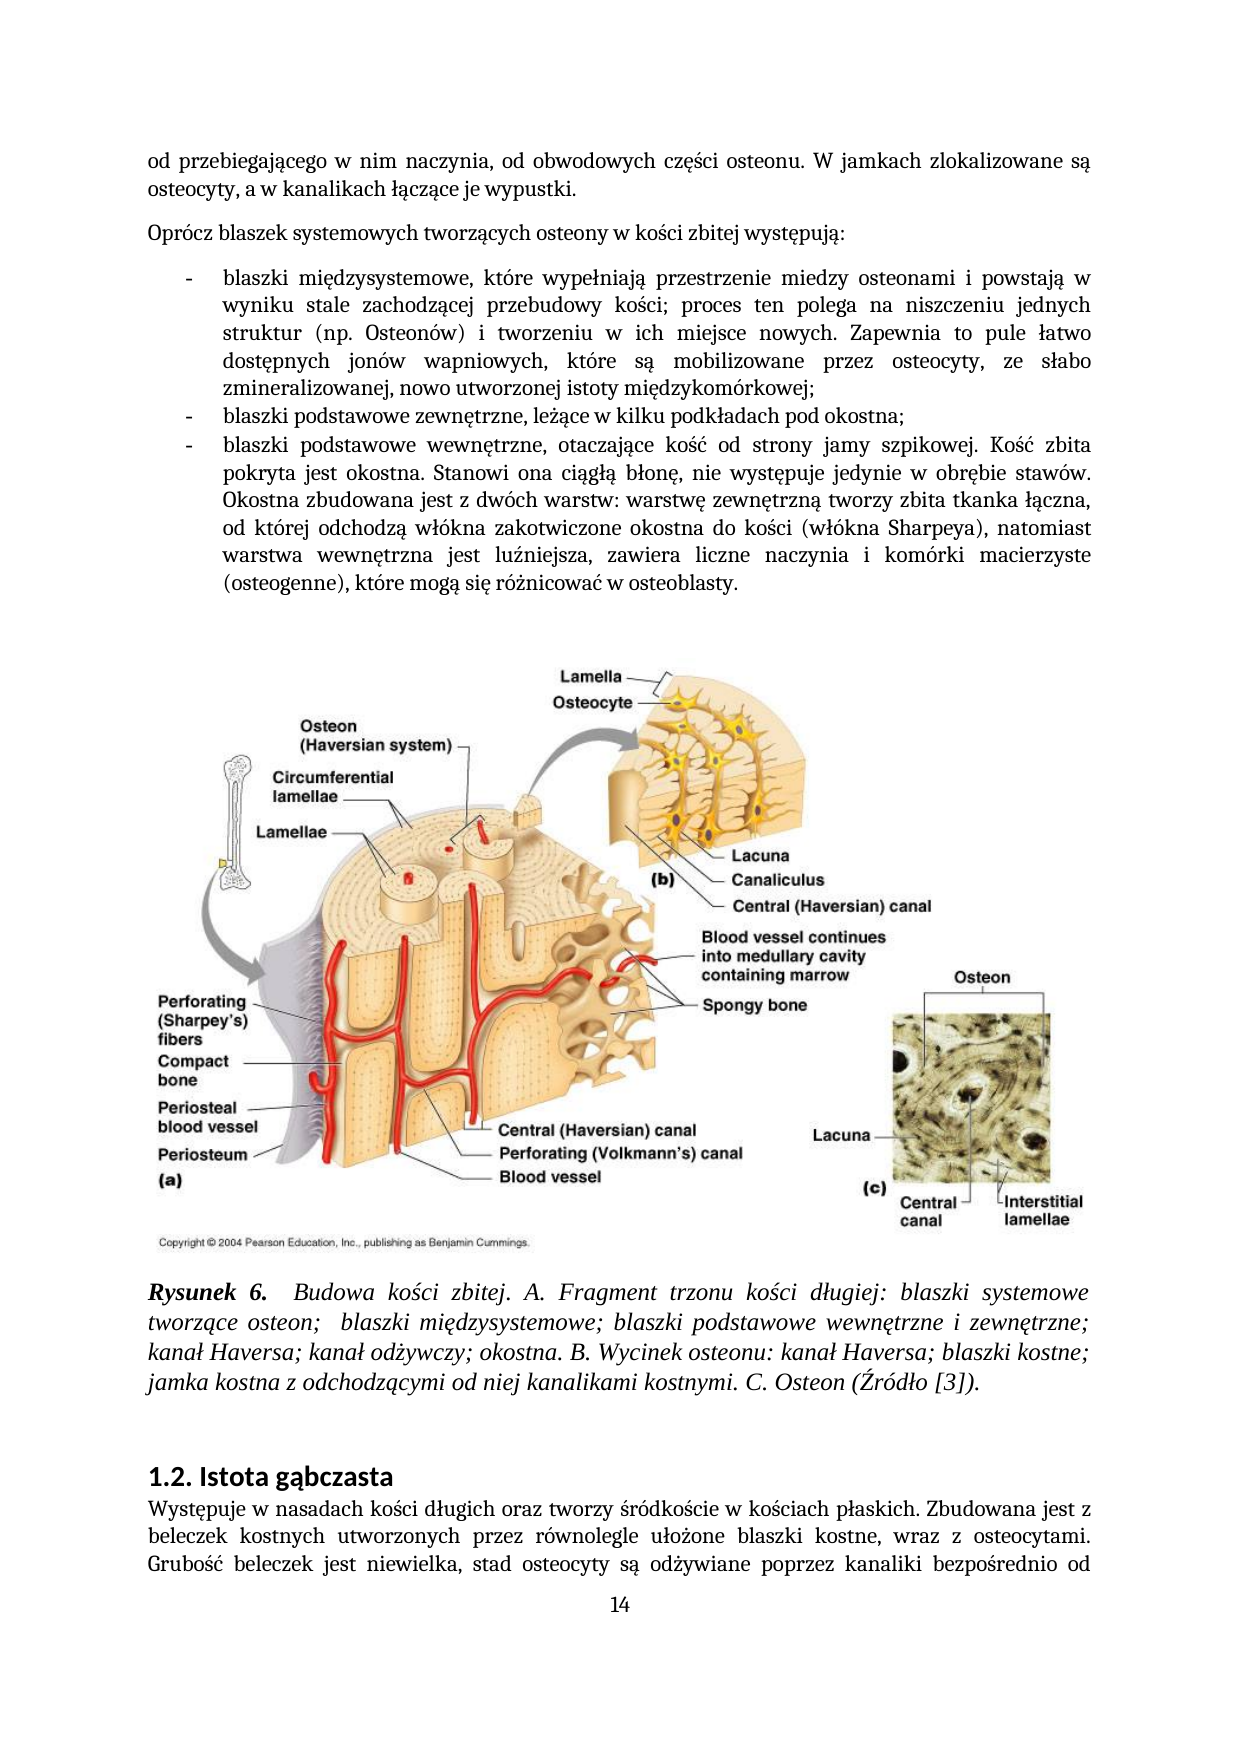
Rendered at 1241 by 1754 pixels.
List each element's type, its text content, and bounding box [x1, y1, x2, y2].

picture [147, 658, 1093, 1259]
list blaszki międzysystemowe, które wypełniają przestrzenie miedzy osteonami i powstają w wyniku stale zachodzącej przebudowy kości; proces ten polega na niszczeniu jednych struktur (np. Osteonów) i tworzeniu w ich miejsce nowych. Zapewnia to pule łatwo dostępnych jonów wapniowych, które są mobilizowane przez osteocyty, ze słabo zmineralizowanej, nowo utworzonej istoty międzykomórkowej; [185, 264, 1092, 401]
subtitle 1.2. Istota gąbczasta [148, 1458, 1092, 1494]
text Oprócz blaszek systemowych tworzących osteony w kości zbitej występują: [148, 219, 1092, 246]
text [148, 1496, 1092, 1577]
text Rysunek 6. Budowa kości zbitej. A. Fragment trzonu kości długiej: blaszki systemowe tworzące osteon; blaszki międzysystemowe; blaszki podstawowe wewnętrzne i zewnętrzne; kanał Haversa; kanał odżywczy; okostna. B. Wycinek osteonu: kanał Haversa; blaszki kostne; jamka kostna z odchodzącymi od niej kanalikami kostnymi. C. Osteon (Źródło [3]). [148, 1277, 1092, 1396]
list blaszki podstawowe wewnętrzne, otaczające kość od strony jamy szpikowej. Kość zbita pokryta jest okostna. Stanowi ona ciągłą błonę, nie występuje jedynie w obrębie stawów. Okostna zbudowana jest z dwóch warstw: warstwę zewnętrzną tworzy zbita tkanka łączna, od której odchodzą włókna zakotwiczone okostna do kości (włókna Sharpeya), natomiast warstwa wewnętrzna jest luźniejsza, zawiera liczne naczynia i komórki macierzyste (osteogenne), które mogą się różnicować w osteoblasty. [185, 431, 1092, 596]
list blaszki podstawowe zewnętrzne, leżące w kilku podkładach pod okostna; [185, 403, 1092, 430]
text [148, 148, 1092, 202]
